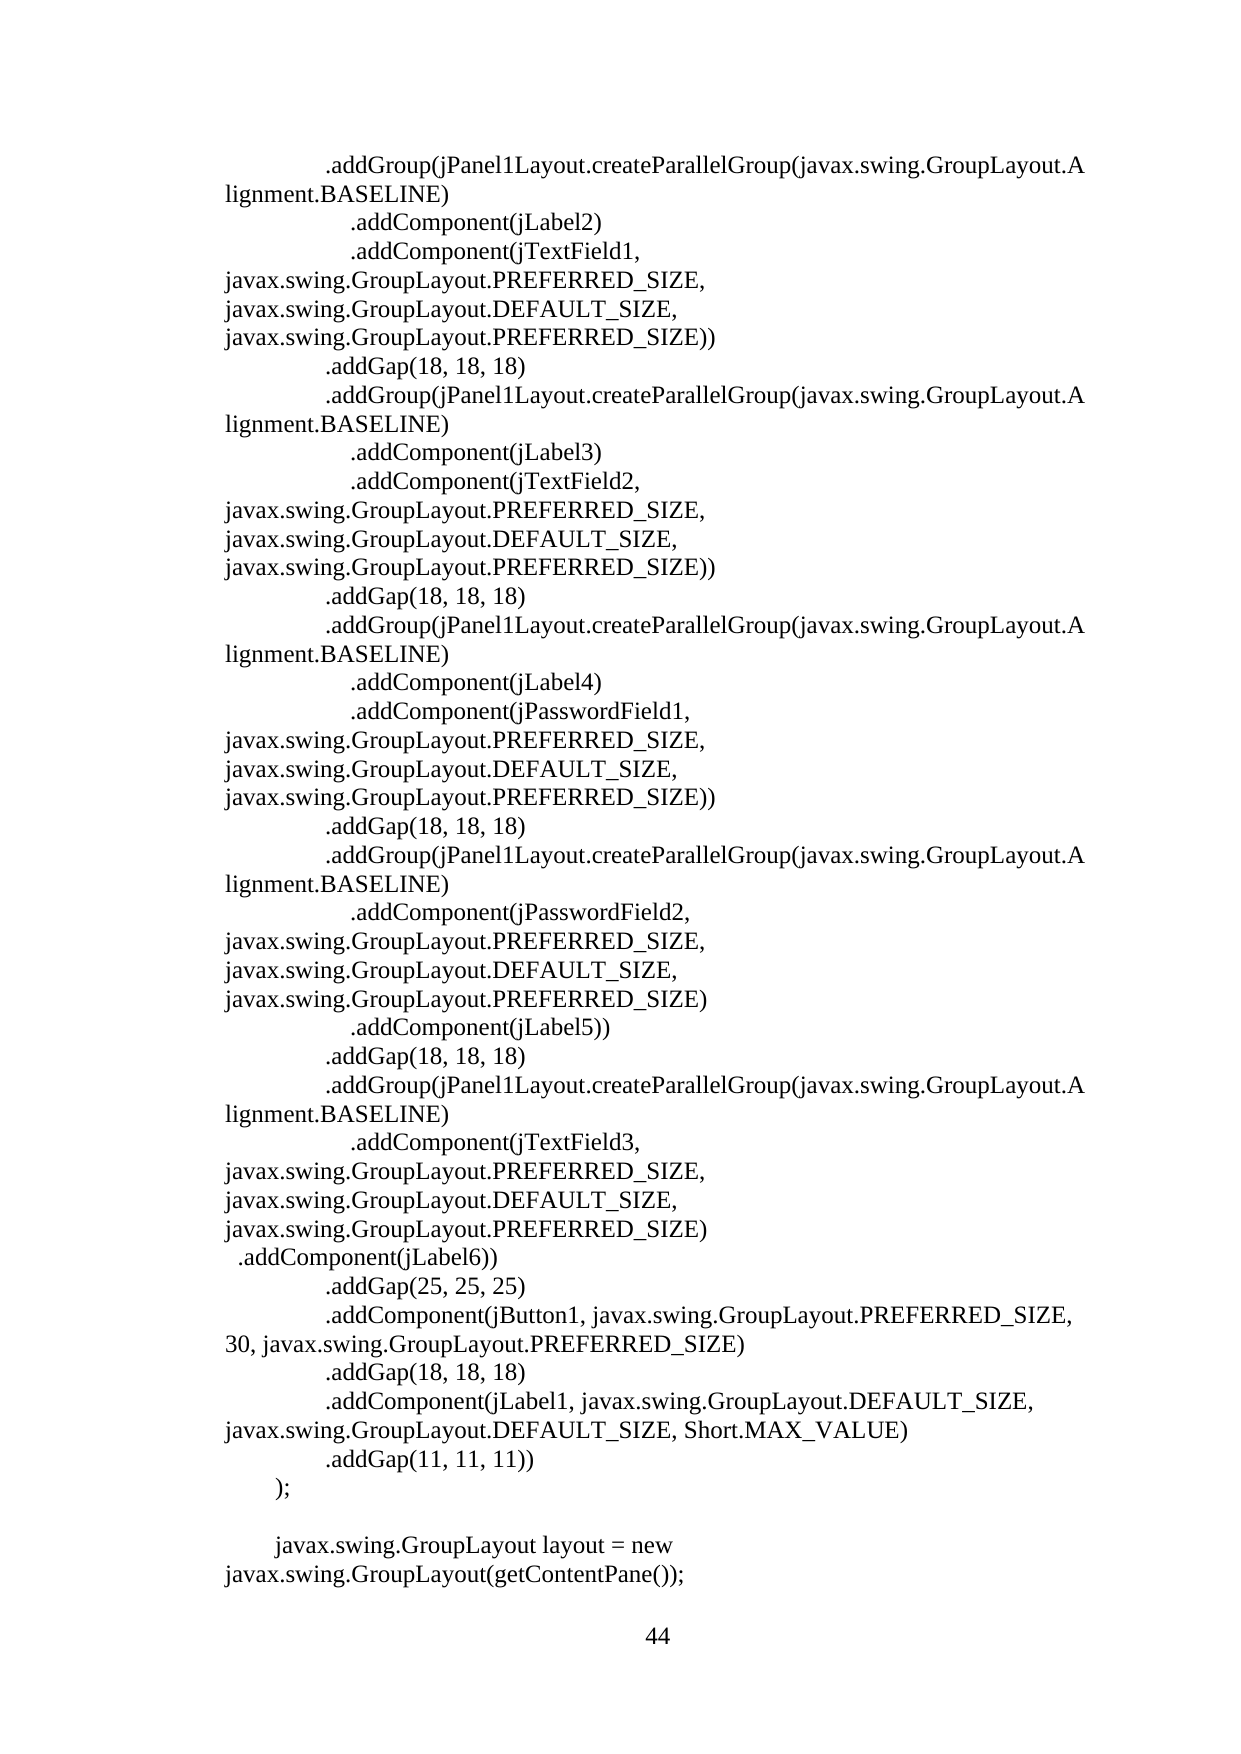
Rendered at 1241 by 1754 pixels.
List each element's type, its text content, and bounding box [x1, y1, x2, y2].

text .addGap(18, 18, 18) [225, 1357, 1090, 1386]
text .addGap(18, 18, 18) [225, 1041, 1090, 1070]
text .addGap(18, 18, 18) [225, 351, 1090, 380]
text .addGroup(jPanel1Layout.createParallelGroup(javax.swing.GroupLayout.Alignment.BASELINE) [225, 1070, 1090, 1127]
text .addComponent(jTextField2, javax.swing.GroupLayout.PREFERRED_SIZE, javax.swing.GroupLayout.DEFAULT_SIZE, javax.swing.GroupLayout.PREFERRED_SIZE)) [225, 466, 1090, 581]
text .addComponent(jTextField3, javax.swing.GroupLayout.PREFERRED_SIZE, javax.swing.GroupLayout.DEFAULT_SIZE, javax.swing.GroupLayout.PREFERRED_SIZE) [225, 1127, 1090, 1242]
text .addComponent(jButton1, javax.swing.GroupLayout.PREFERRED_SIZE, 30, javax.swing.GroupLayout.PREFERRED_SIZE) [225, 1300, 1090, 1357]
text .addComponent(jPasswordField1, javax.swing.GroupLayout.PREFERRED_SIZE, javax.swing.GroupLayout.DEFAULT_SIZE, javax.swing.GroupLayout.PREFERRED_SIZE)) [225, 696, 1090, 811]
text .addComponent(jLabel3) [225, 437, 1090, 466]
text javax.swing.GroupLayout layout = new javax.swing.GroupLayout(getContentPane()); [225, 1530, 1090, 1587]
text .addGroup(jPanel1Layout.createParallelGroup(javax.swing.GroupLayout.Alignment.BASELINE) [225, 610, 1090, 667]
text .addGroup(jPanel1Layout.createParallelGroup(javax.swing.GroupLayout.Alignment.BASELINE) [225, 840, 1090, 897]
text .addGroup(jPanel1Layout.createParallelGroup(javax.swing.GroupLayout.Alignment.BASELINE) [225, 150, 1090, 207]
text .addComponent(jLabel4) [225, 667, 1090, 696]
text .addComponent(jLabel6)) [225, 1242, 1090, 1271]
text .addComponent(jTextField1, javax.swing.GroupLayout.PREFERRED_SIZE, javax.swing.GroupLayout.DEFAULT_SIZE, javax.swing.GroupLayout.PREFERRED_SIZE)) [225, 236, 1090, 351]
text .addComponent(jLabel5)) [225, 1012, 1090, 1041]
text .addGap(11, 11, 11)) [225, 1444, 1090, 1472]
text .addGap(18, 18, 18) [225, 811, 1090, 840]
text ); [225, 1472, 1090, 1501]
text .addGap(25, 25, 25) [225, 1271, 1090, 1300]
text .addComponent(jLabel1, javax.swing.GroupLayout.DEFAULT_SIZE, javax.swing.GroupLayout.DEFAULT_SIZE, Short.MAX_VALUE) [225, 1386, 1090, 1444]
text .addComponent(jLabel2) [225, 207, 1090, 236]
text .addComponent(jPasswordField2, javax.swing.GroupLayout.PREFERRED_SIZE, javax.swing.GroupLayout.DEFAULT_SIZE, javax.swing.GroupLayout.PREFERRED_SIZE) [225, 897, 1090, 1012]
text .addGap(18, 18, 18) [225, 581, 1090, 610]
text .addGroup(jPanel1Layout.createParallelGroup(javax.swing.GroupLayout.Alignment.BASELINE) [225, 380, 1090, 437]
